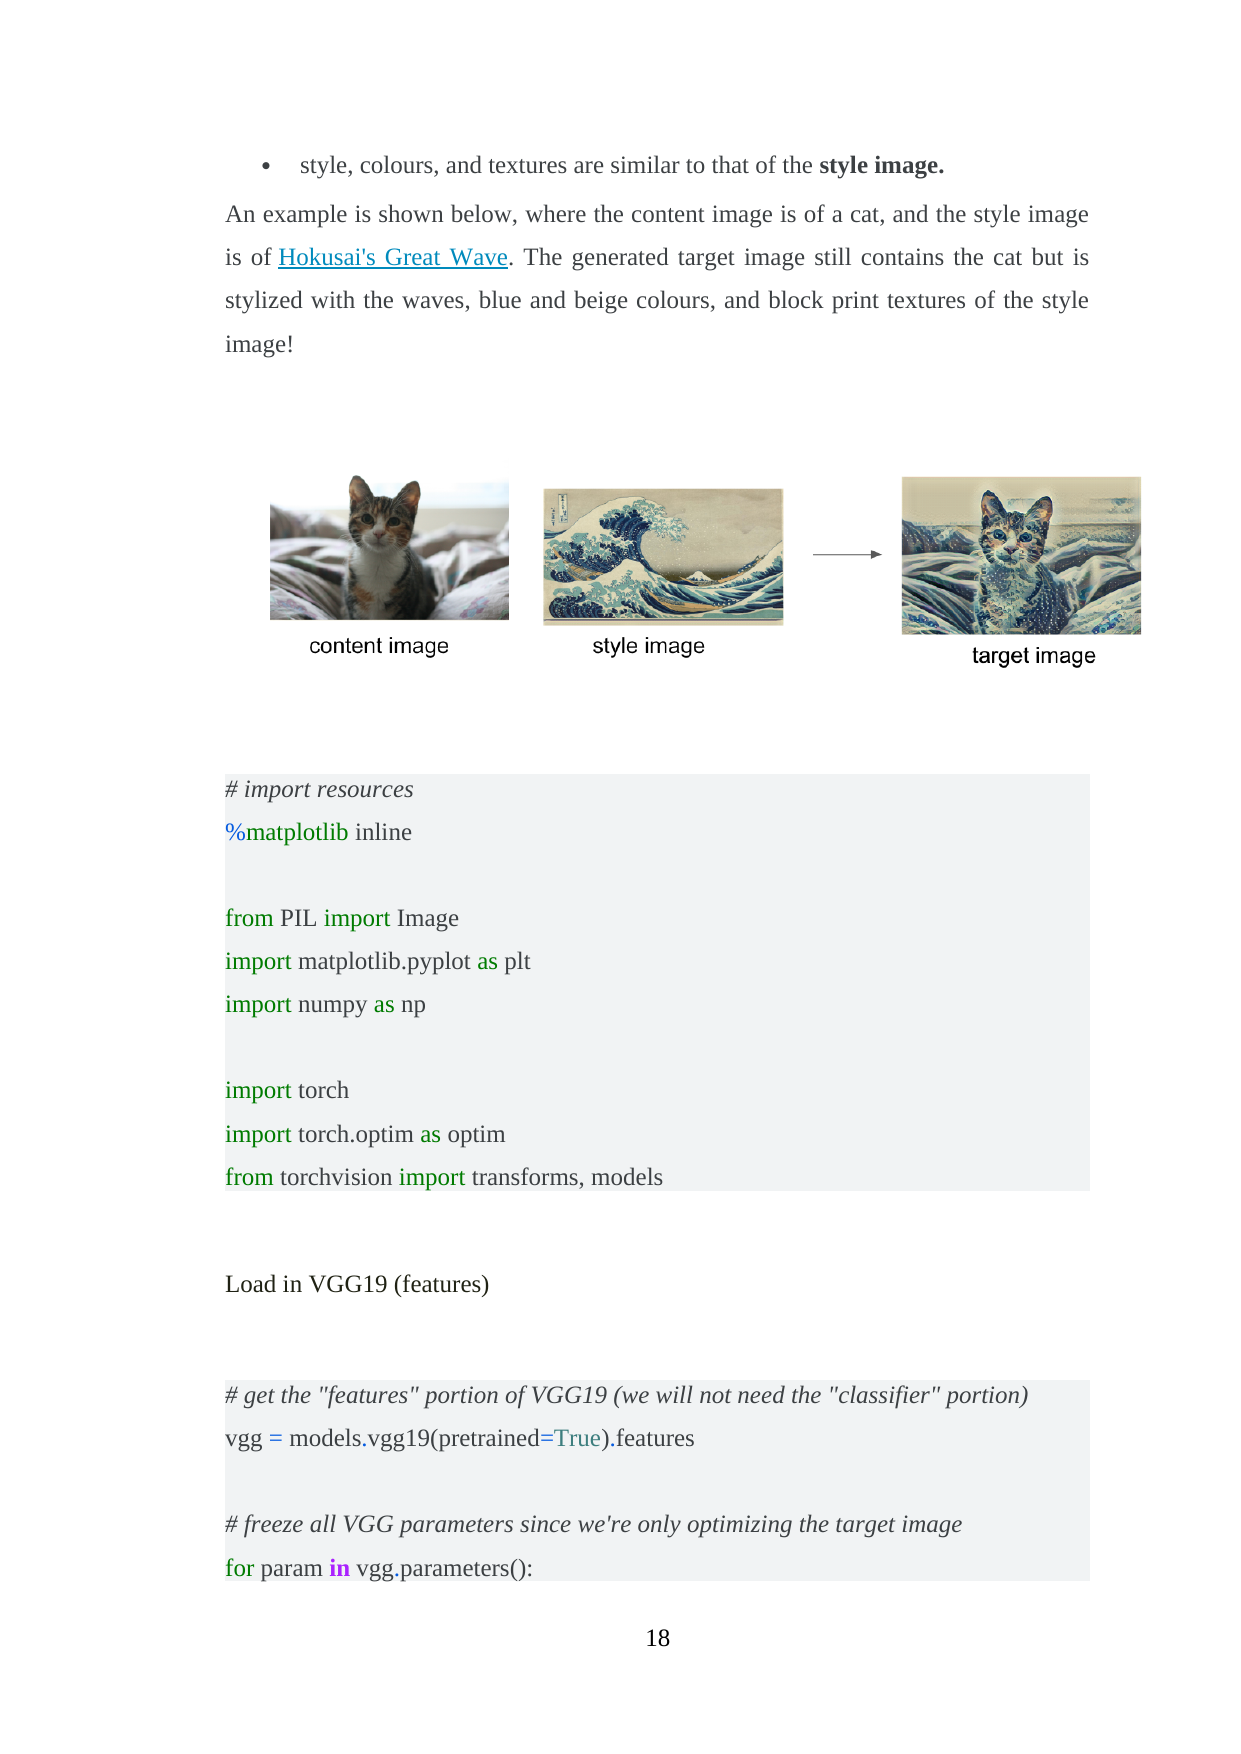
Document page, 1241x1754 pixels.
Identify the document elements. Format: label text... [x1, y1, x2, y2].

picture [225, 396, 1192, 735]
text Load in VGG19 (features) [225, 1269, 1090, 1298]
text import matplotlib.pyplot as plt [225, 946, 1090, 975]
text from PIL import Image [225, 903, 1090, 932]
text import numpy as np [225, 989, 1090, 1018]
text # freeze all VGG parameters since we're only optimizing the target image [225, 1509, 1090, 1538]
text %matplotlib inline [225, 817, 1090, 846]
text import torch [225, 1076, 1090, 1104]
text An example is shown below, where the content image is of a cat, and the style image is of Hokusai's Great Wave. The generated target image still contains the cat but is stylized with the waves, blue and beige colours, and block print textures of the style image! [225, 199, 1090, 357]
text import torch.optim as optim [225, 1119, 1090, 1147]
list style, colours, and textures are similar to that of the style image. [262, 150, 1090, 179]
text vgg = models.vgg19(pretrained=True).features [225, 1423, 1090, 1452]
text from torchvision import transforms, models [225, 1162, 1090, 1191]
text # get the "features" portion of VGG19 (we will not need the "classifier" portion) [225, 1380, 1090, 1409]
text # import resources [225, 774, 1090, 802]
text for param in vgg.parameters(): [225, 1553, 1090, 1581]
